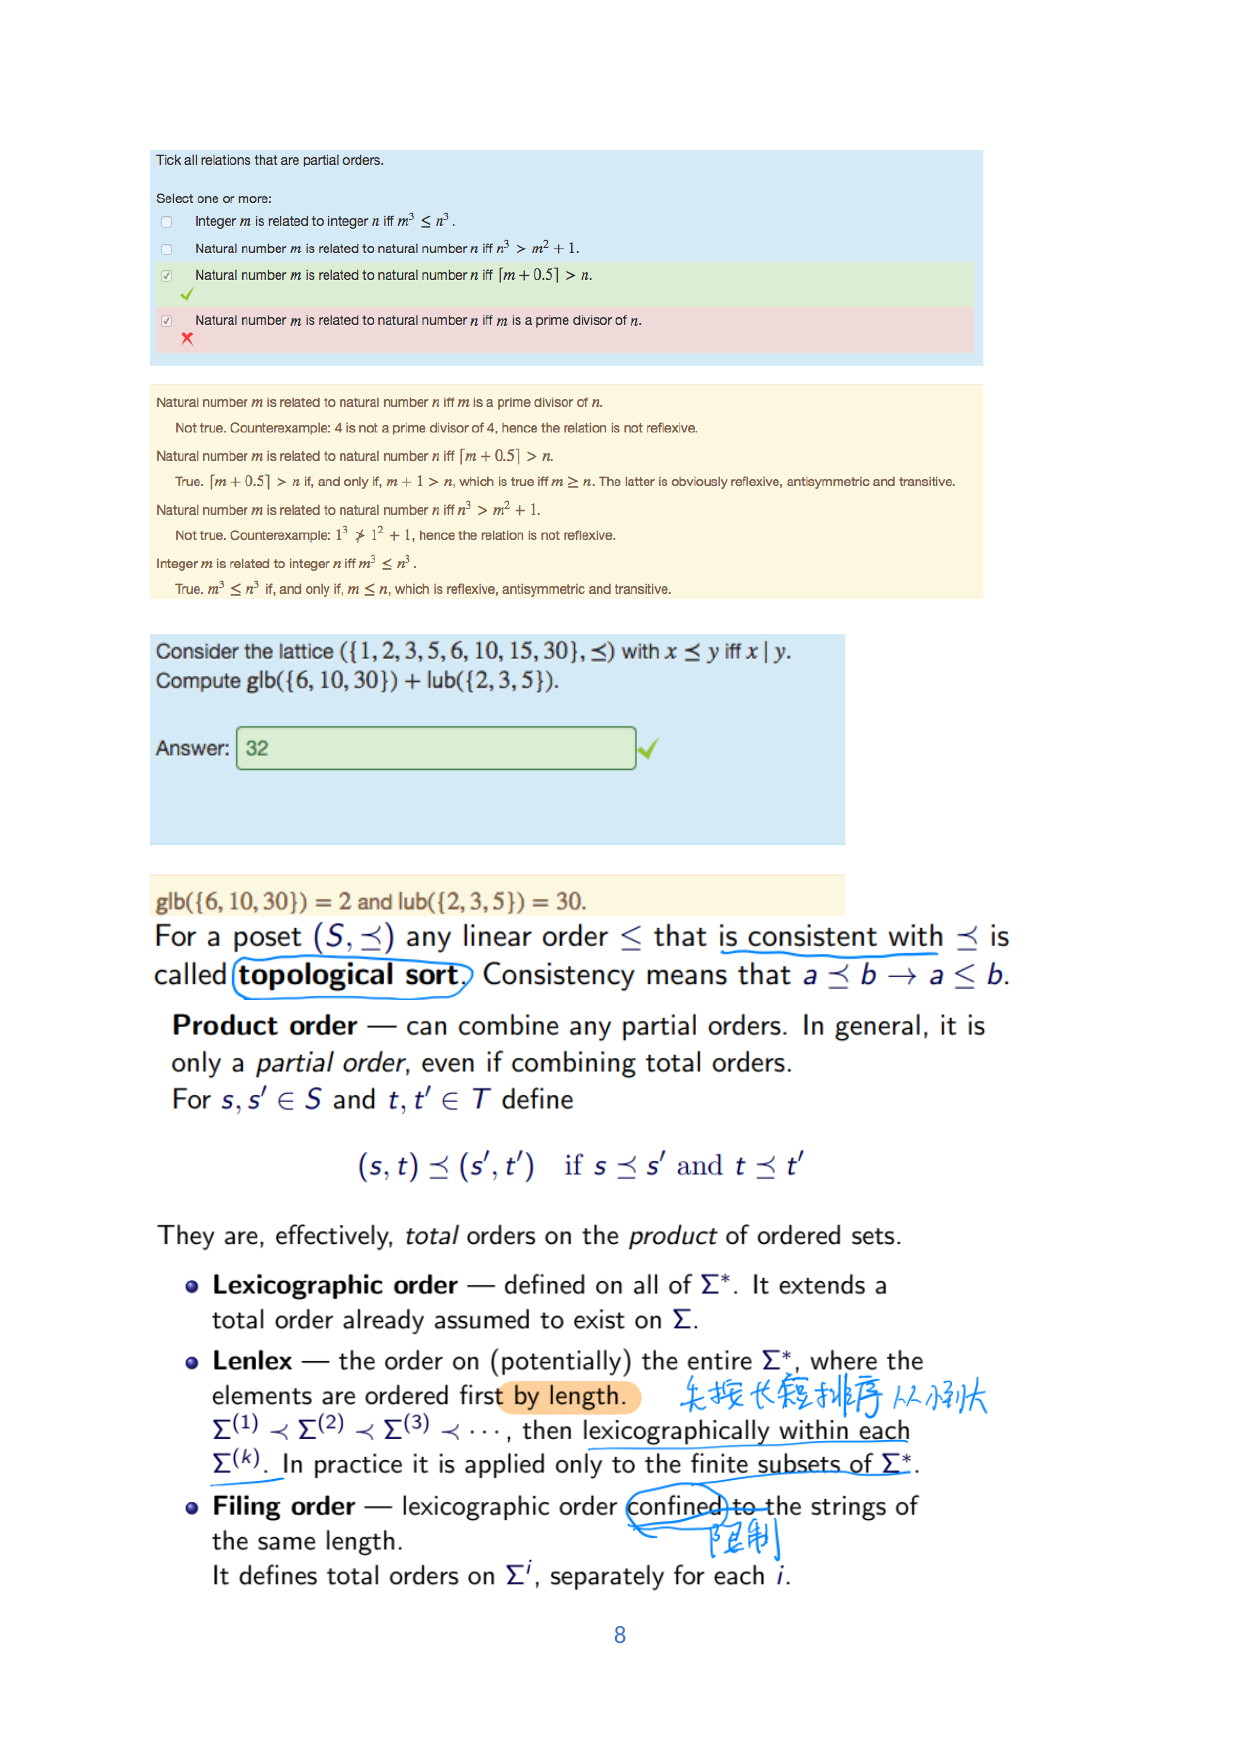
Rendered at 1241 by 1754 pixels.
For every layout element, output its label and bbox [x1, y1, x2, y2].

picture [150, 634, 1021, 1188]
picture [150, 150, 984, 599]
picture [150, 1222, 994, 1598]
